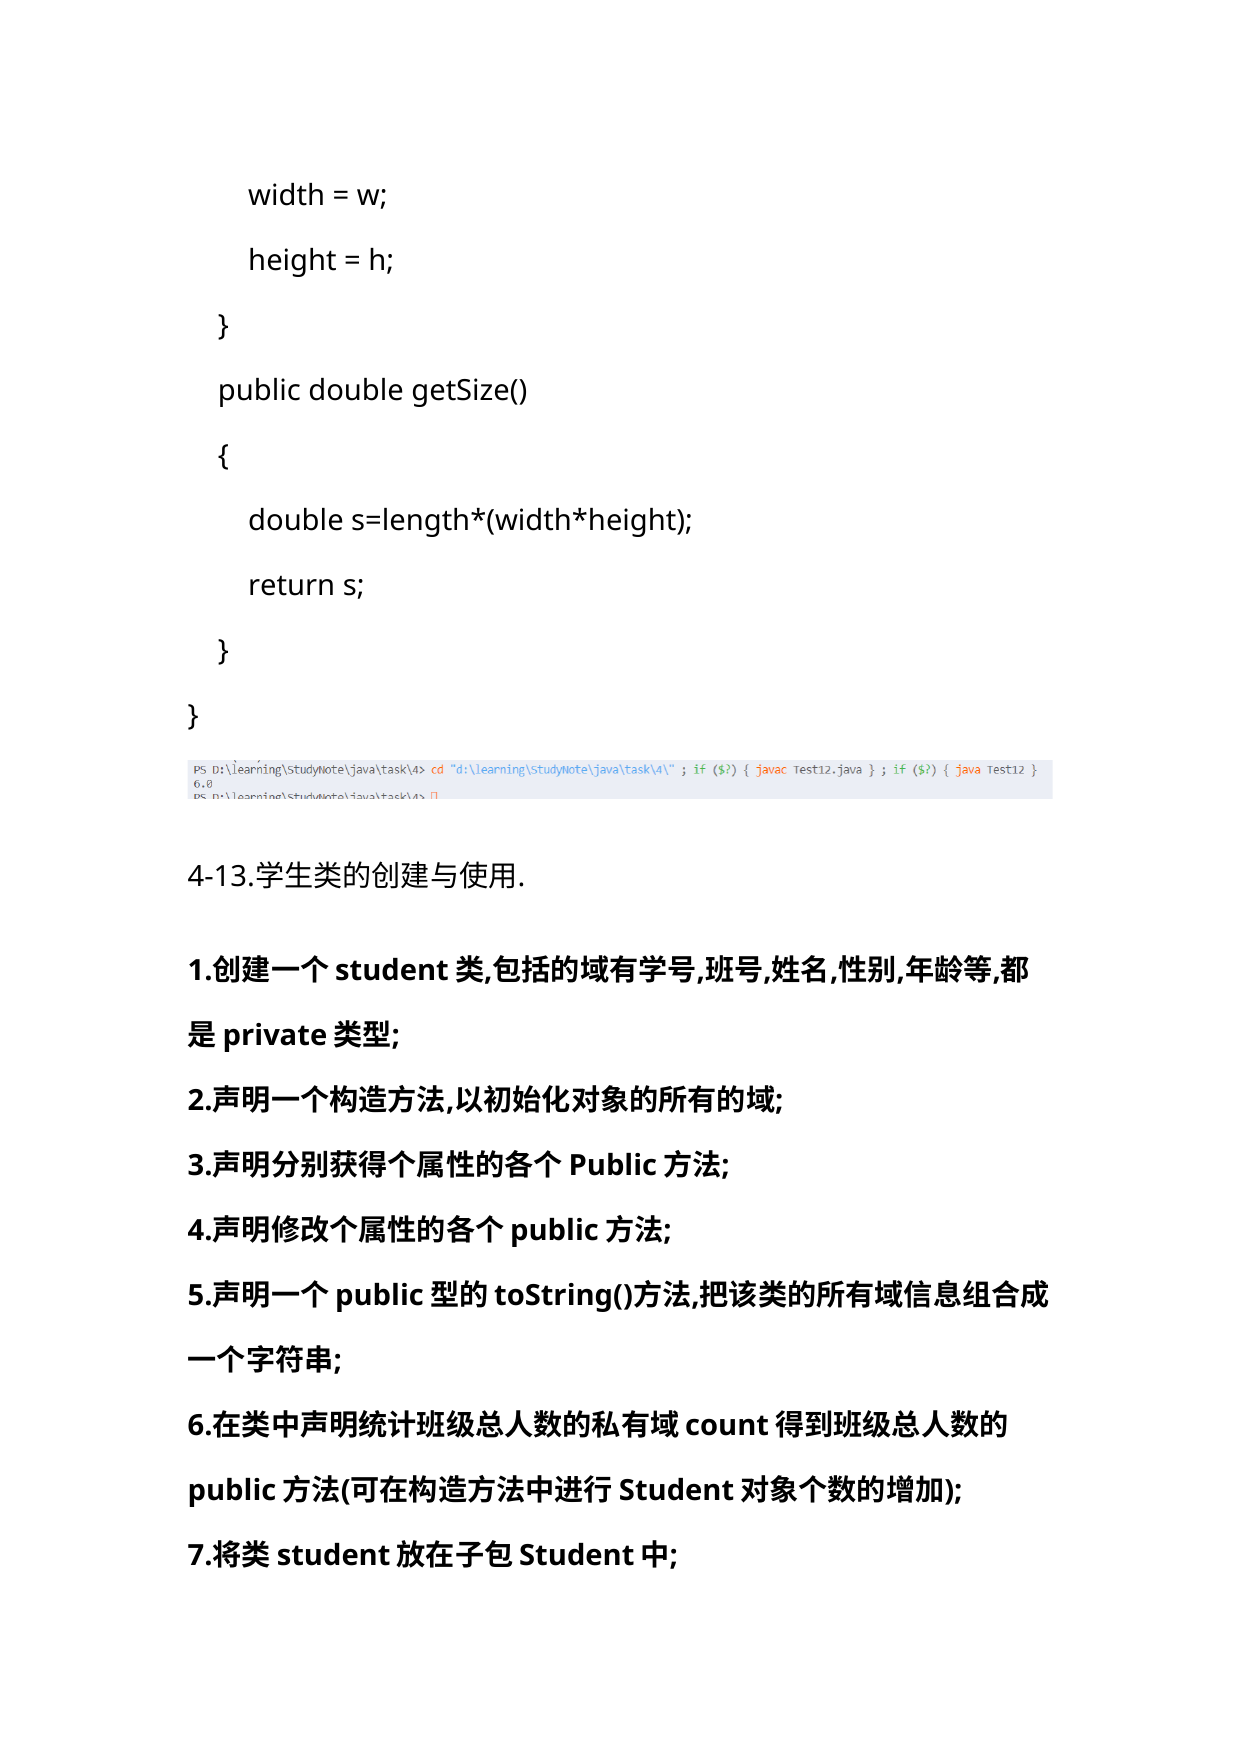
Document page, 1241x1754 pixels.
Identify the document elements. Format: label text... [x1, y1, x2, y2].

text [187, 935, 1053, 1585]
text return s; [187, 552, 1053, 617]
picture [187, 760, 1053, 799]
text public double getSize() [187, 357, 1053, 422]
text 4-13.学生类的创建与使用. [187, 841, 1053, 906]
text { [187, 422, 1053, 487]
text double s=length*(width*height); [187, 487, 1053, 552]
text height = h; [187, 227, 1053, 292]
text } [187, 617, 1053, 682]
text width = w; [187, 162, 1053, 227]
text } [187, 292, 1053, 357]
text } [187, 682, 1053, 747]
